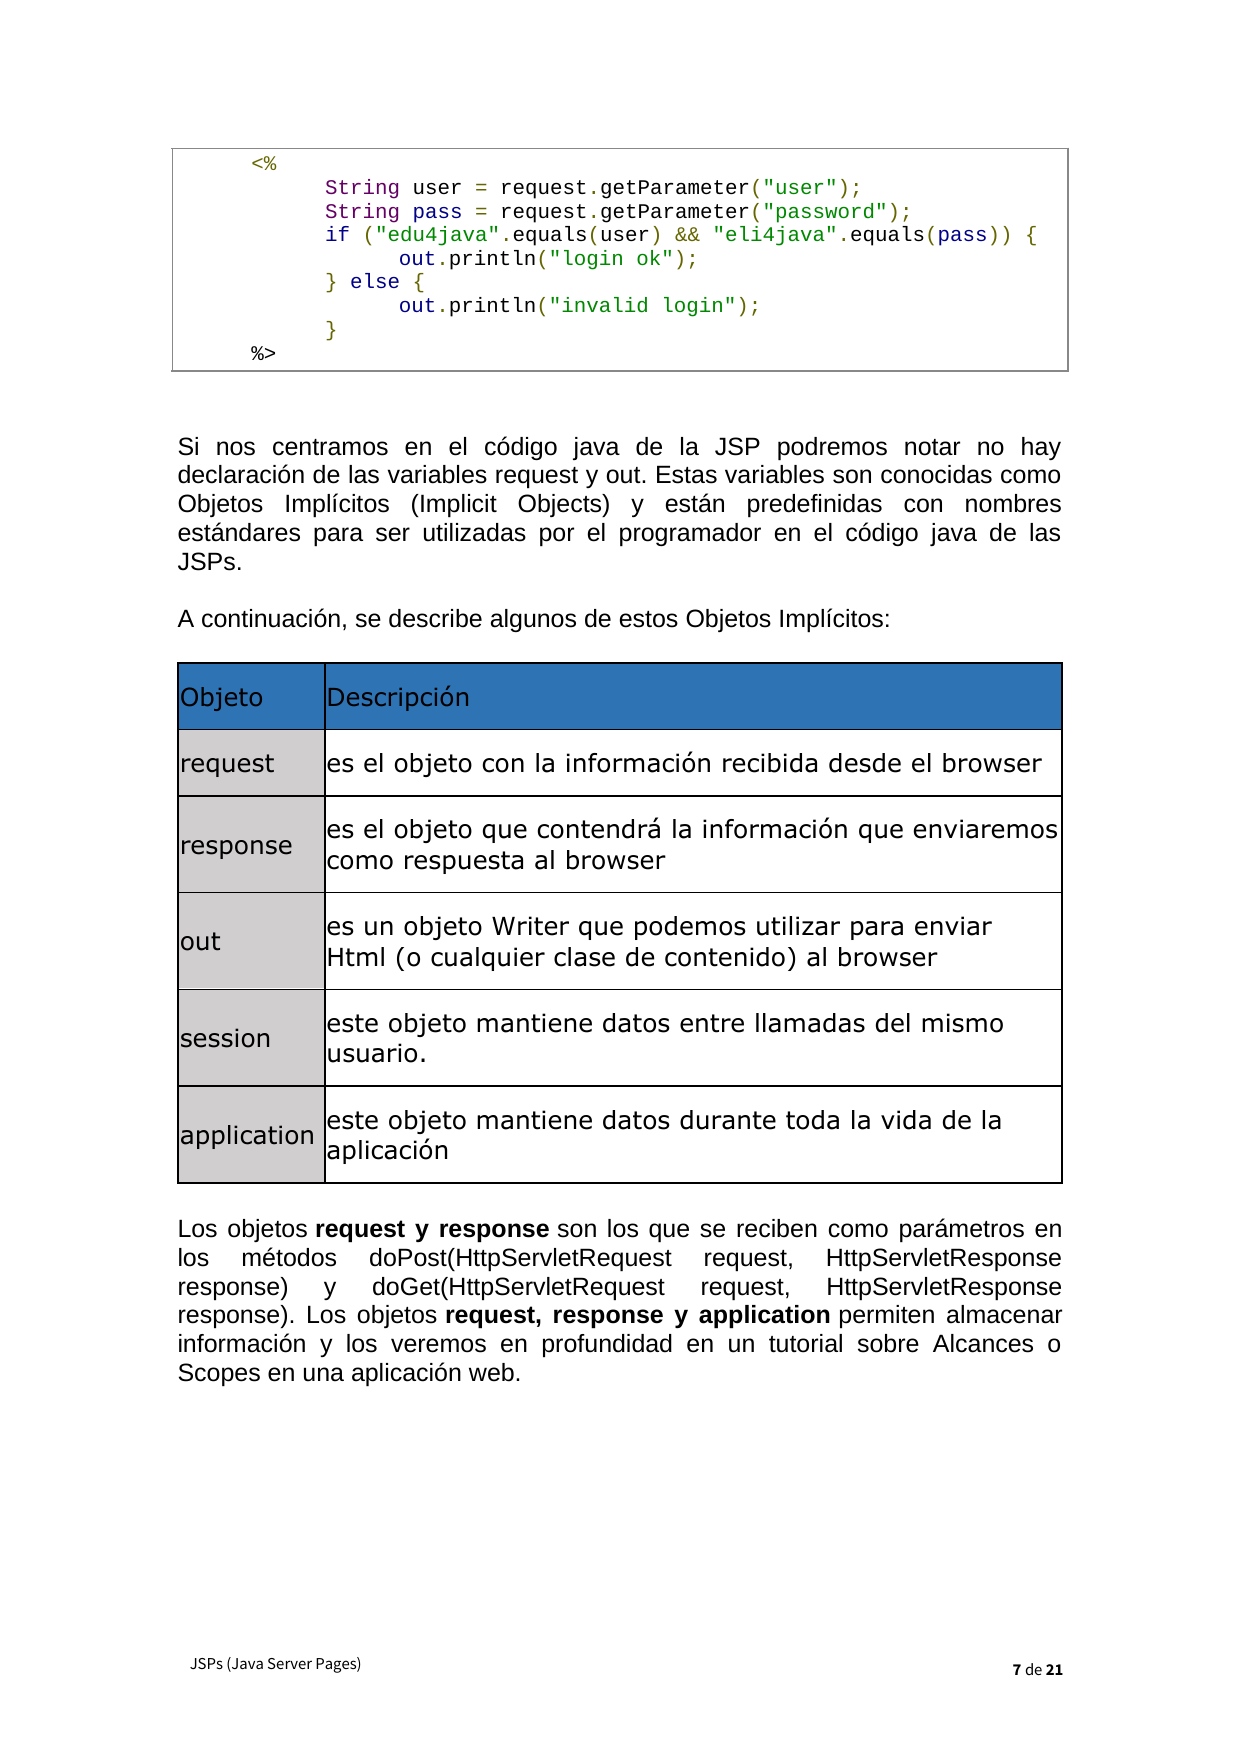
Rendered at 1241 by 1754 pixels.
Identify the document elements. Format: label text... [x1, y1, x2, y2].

text <% String user = request.getParameter("user"); String pass = request.getParameter("password"); if ("edu4java".equals(user) && "eli4java".equals(pass)) { out.println("login ok"); } else { out.println("invalid login"); } %> [173, 149, 1067, 370]
table_cell out [179, 893, 324, 988]
table_cell application [179, 1087, 324, 1182]
table_cell este objeto mantiene datos entre llamadas del mismo usuario. [326, 990, 1061, 1085]
text Si nos centramos en el código java de la JSP podremos notar no hay declaración de las variables request y out. Estas variables son conocidas como Objetos Implícitos (Implicit Objects) y están predefinidas con nombres estándares para ser utilizadas por el programador en el código java de las JSPs. [177, 431, 1063, 575]
table_cell session [179, 990, 324, 1085]
table_cell response [179, 797, 324, 892]
table_header Objeto [179, 664, 324, 729]
table_cell es el objeto que contendrá la información que enviaremos como respuesta al browser [326, 797, 1061, 892]
table_cell este objeto mantiene datos durante toda la vida de la aplicación [326, 1087, 1061, 1182]
text A continuación, se describe algunos de estos Objetos Implícitos: [177, 604, 1063, 633]
table_header Descripción [326, 664, 1061, 729]
table_cell es un objeto Writer que podemos utilizar para enviar Html (o cualquier clase de contenido) al browser [326, 893, 1061, 988]
text Los objetos request y response son los que se reciben como parámetros en los métodos doPost(HttpServletRequest request, HttpServletResponse response) y doGet(HttpServletRequest request, HttpServletResponse response). Los objetos request, response y application permiten almacenar información y los veremos en profundidad en un tutorial sobre Alcances o Scopes en una aplicación web. [177, 1214, 1063, 1387]
table_cell request [179, 730, 324, 795]
table_cell es el objeto con la información recibida desde el browser [326, 730, 1061, 795]
